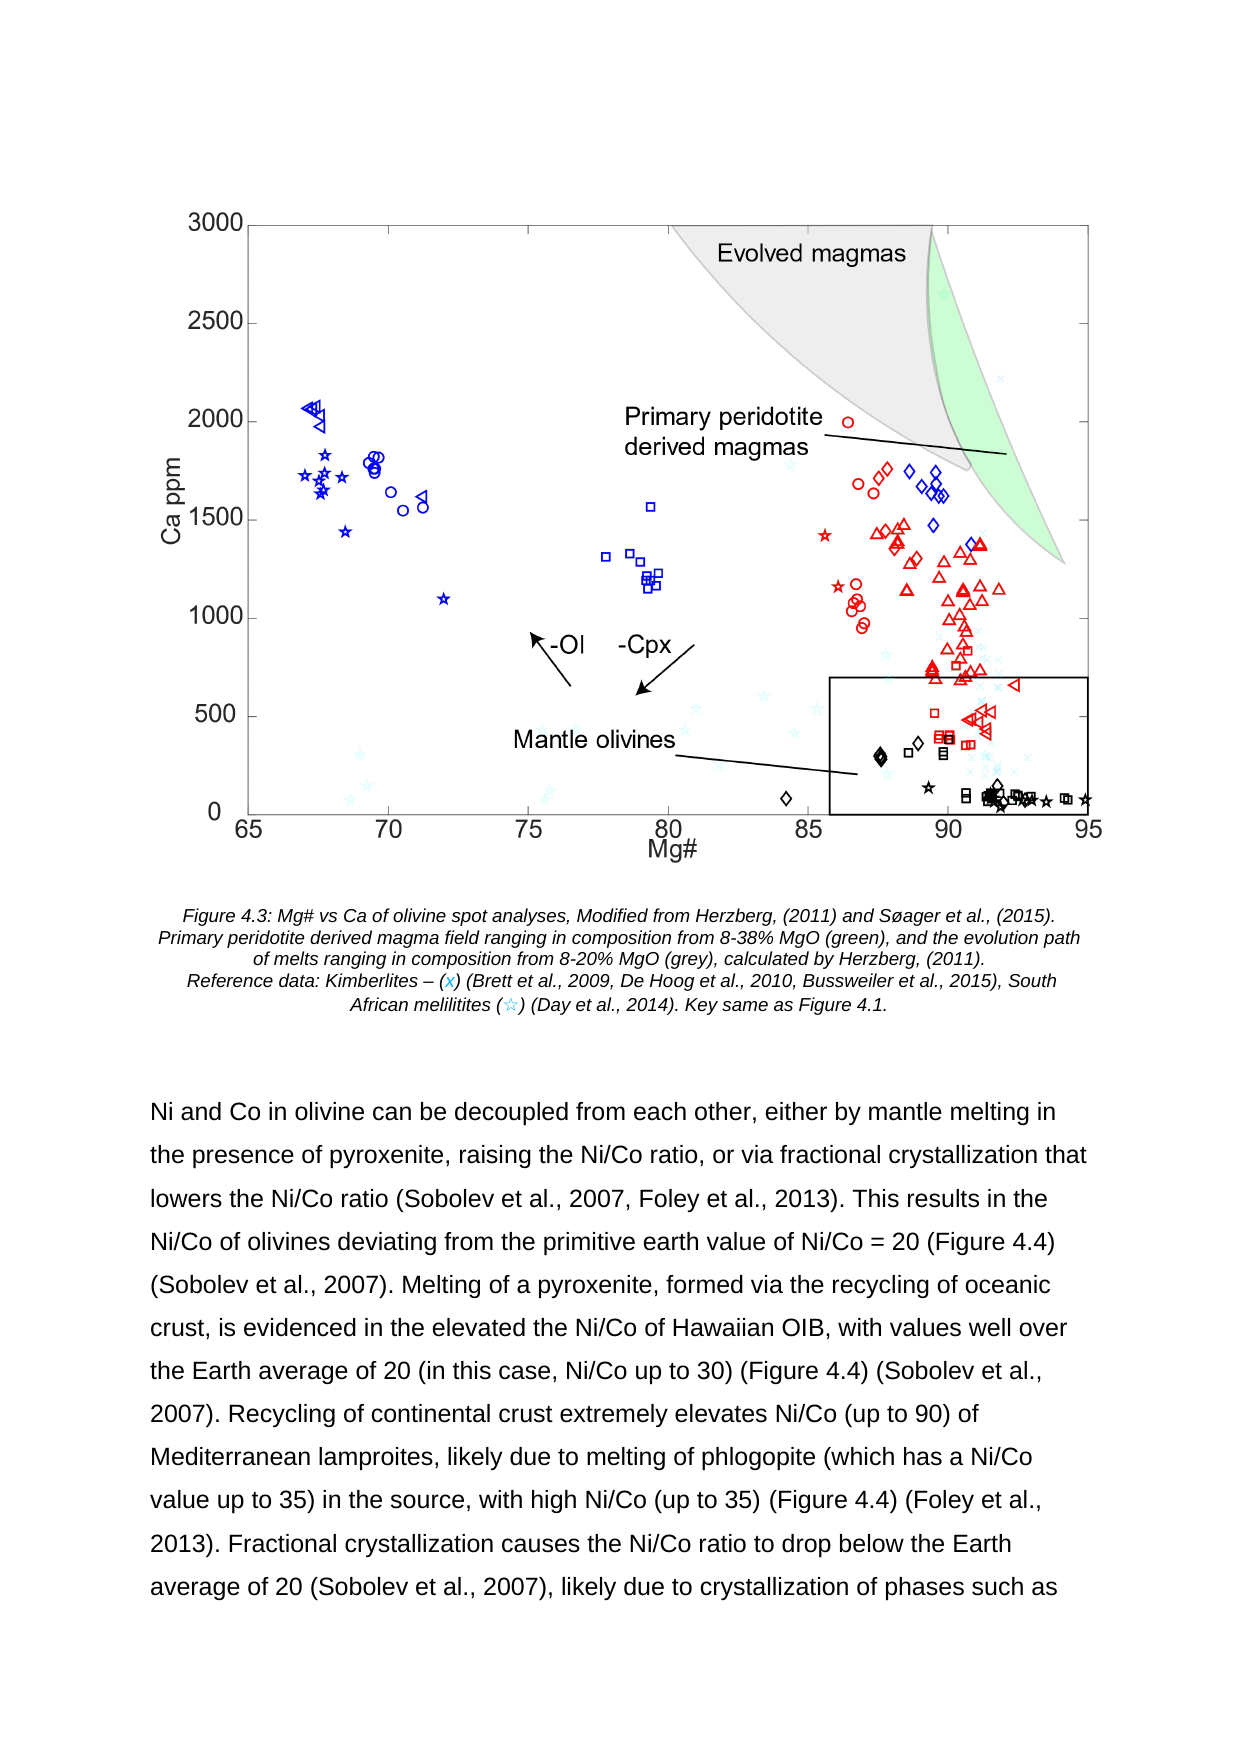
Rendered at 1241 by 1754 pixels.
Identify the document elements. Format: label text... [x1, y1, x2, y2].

picture [504, 998, 517, 1011]
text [150, 1097, 1090, 1600]
text Figure 4.3: Mg# vs Ca of olivine spot analyses, Modified from Herzberg, (2011) and Søager et al., (2015). Primary peridotite derived magma field ranging in composition from 8-38% MgO (green), and the evolution path of melts ranging in composition from 8-20% MgO (grey), calculated by Herzberg, (2011). Reference data: Kimberlites – (x) (Brett et al., 2009, De Hoog et al., 2010, Bussweiler et al., 2015), South African melilitites (☆) (Day et al., 2014). Key same as Figure 4.1. [150, 905, 1090, 1017]
picture [150, 192, 1125, 875]
